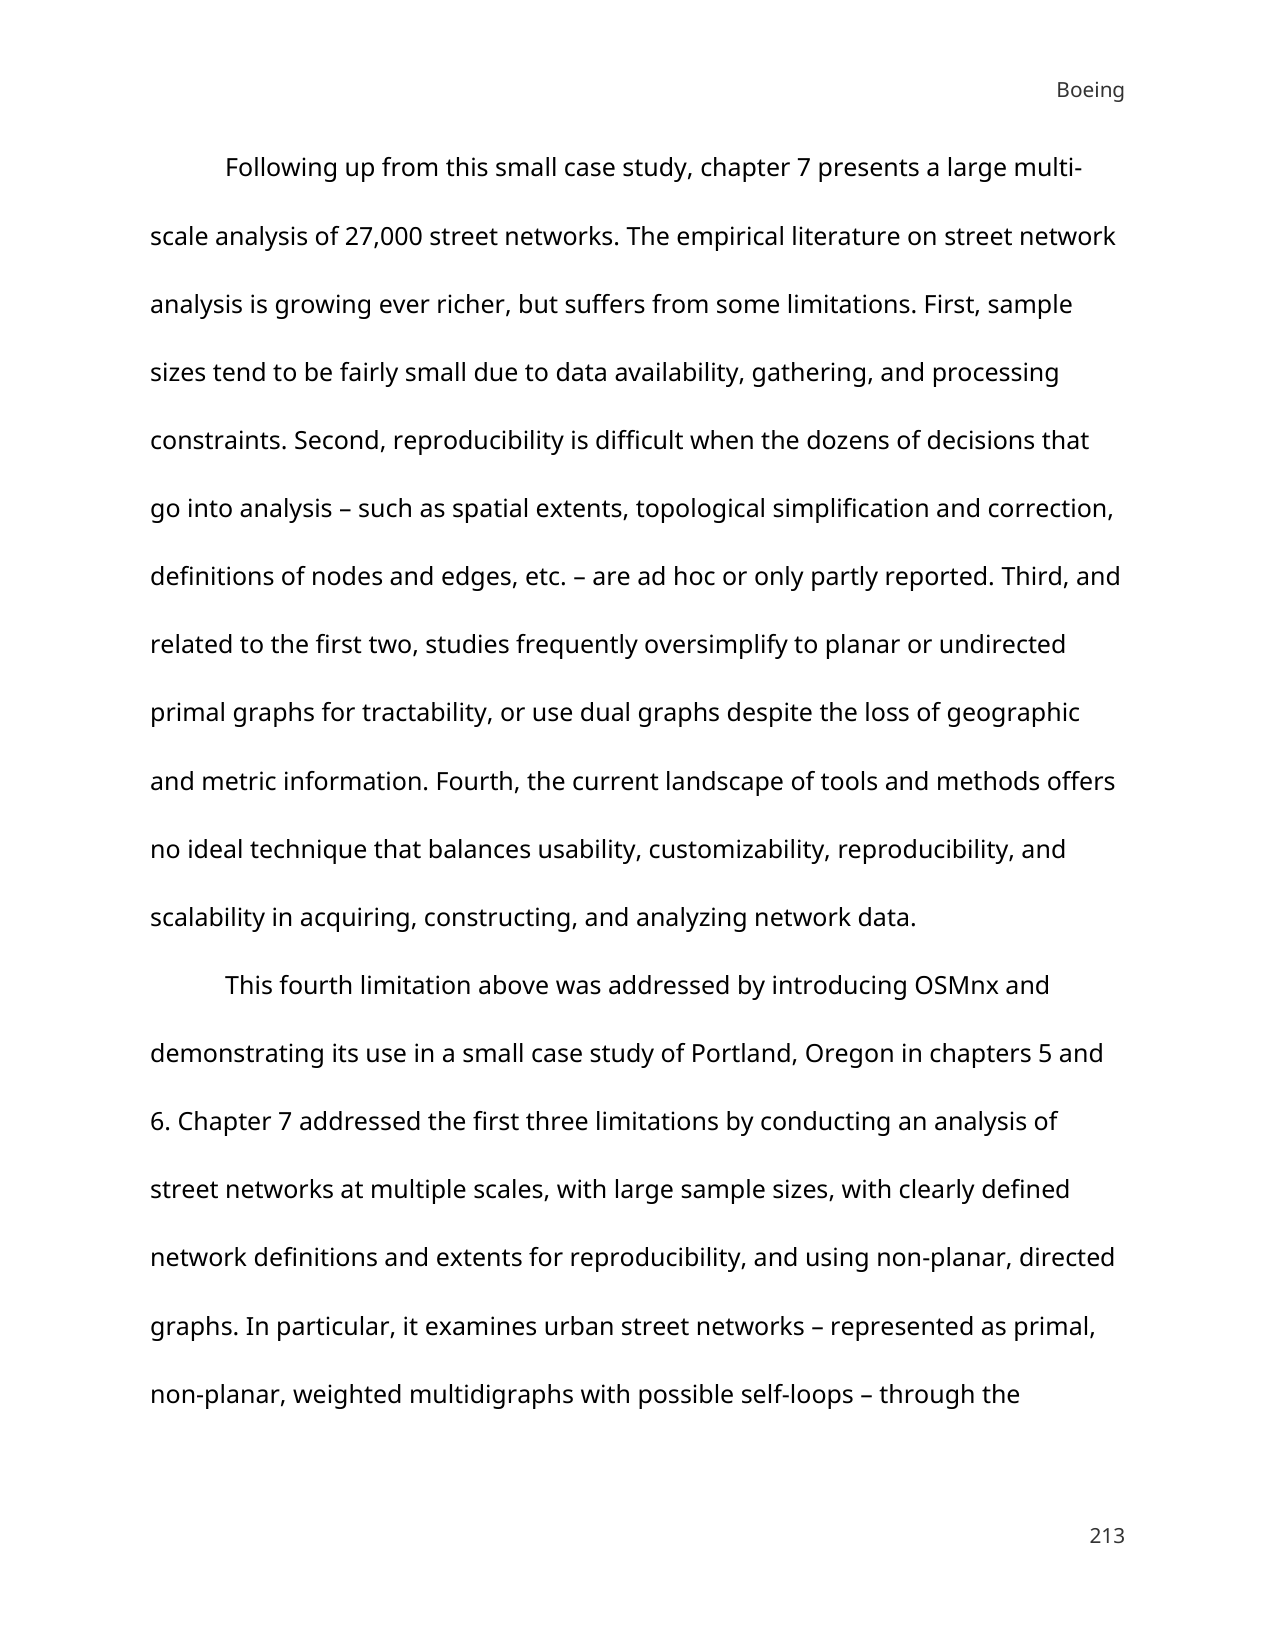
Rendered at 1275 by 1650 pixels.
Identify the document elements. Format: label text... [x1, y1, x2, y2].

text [150, 967, 1125, 1410]
text Following up from this small case study, chapter 7 presents a large multi-scale analysis of 27,000 street networks. The empirical literature on street network analysis is growing ever richer, but suffers from some limitations. First, sample sizes tend to be fairly small due to data availability, gathering, and processing constraints. Second, reproducibility is difficult when the dozens of decisions that go into analysis – such as spatial extents, topological simplification and correction, definitions of nodes and edges, etc. – are ad hoc or only partly reported. Third, and related to the first two, studies frequently oversimplify to planar or undirected primal graphs for tractability, or use dual graphs despite the loss of geographic and metric information. Fourth, the current landscape of tools and methods offers no ideal technique that balances usability, customizability, reproducibility, and scalability in acquiring, constructing, and analyzing network data. [150, 150, 1125, 933]
